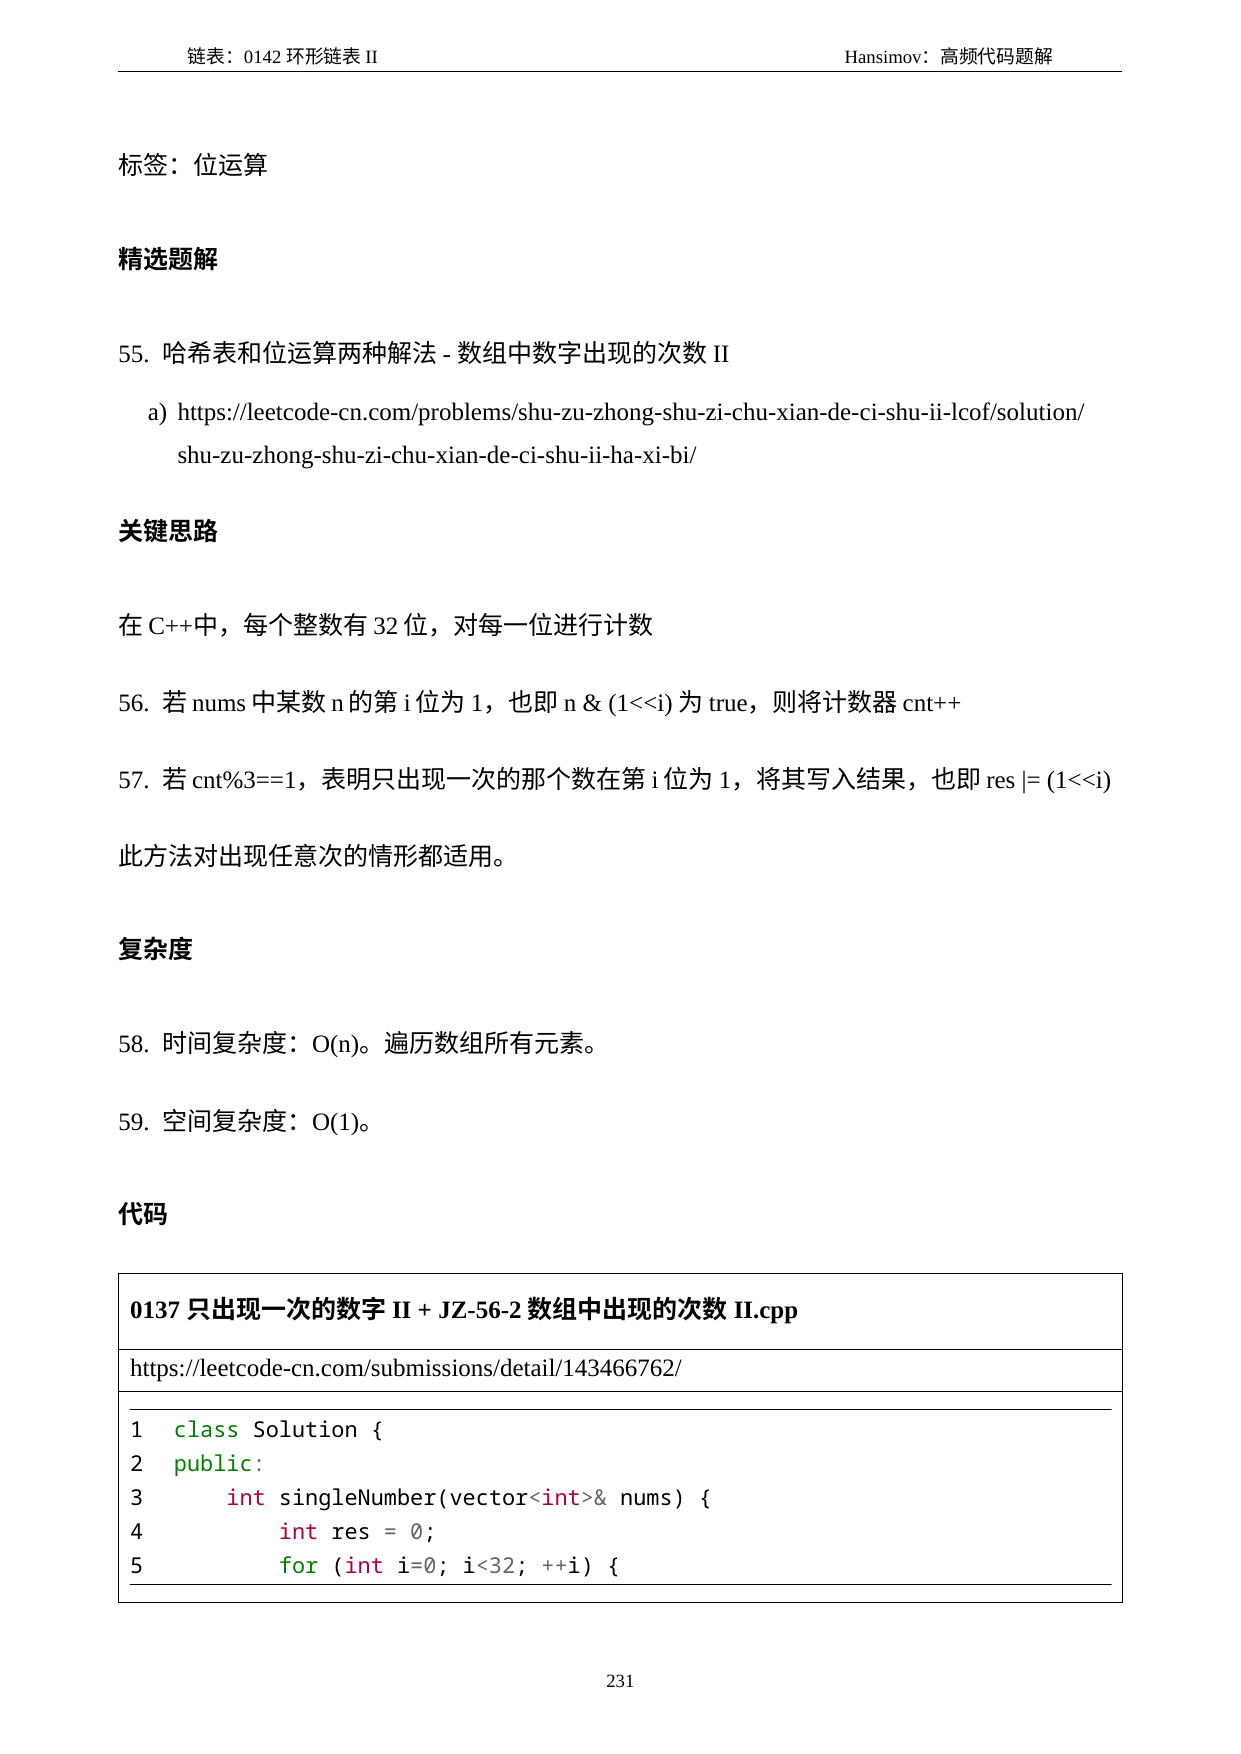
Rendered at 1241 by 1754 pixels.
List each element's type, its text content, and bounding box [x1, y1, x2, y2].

list 若nums中某数n的第i位为1，也即 n & (1<<i) 为true，则将计数器cnt++ [118, 666, 1122, 734]
list 若cnt%3==1，表明只出现一次的那个数在第i位为1，将其写入结果，也即res |= (1<<i) [118, 743, 1122, 811]
text 在C++中，每个整数有32位，对每一位进行计数 [118, 589, 1122, 657]
list 哈希表和位运算两种解法 - 数组中数字出现的次数 II [118, 318, 1122, 386]
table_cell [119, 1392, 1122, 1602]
subtitle 关键思路 [118, 495, 1097, 563]
list https://leetcode-cn.com/problems/shu-zu-zhong-shu-zi-chu-xian-de-ci-shu-ii-lcof/solution/shu-zu-zhong-shu-zi-chu-xian-de-ci-shu-ii-ha-xi-bi/ [148, 395, 1122, 471]
subtitle 精选题解 [118, 224, 1097, 292]
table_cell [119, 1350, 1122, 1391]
list 空间复杂度：O(1)。 [118, 1085, 1122, 1153]
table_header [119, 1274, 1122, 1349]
text 标签：位运算 [118, 130, 1122, 198]
subtitle 复杂度 [118, 914, 1097, 982]
subtitle 代码 [118, 1179, 1097, 1247]
list 时间复杂度：O(n)。遍历数组所有元素。 [118, 1008, 1122, 1076]
text 此方法对出现任意次的情形都适用。 [118, 820, 1122, 888]
